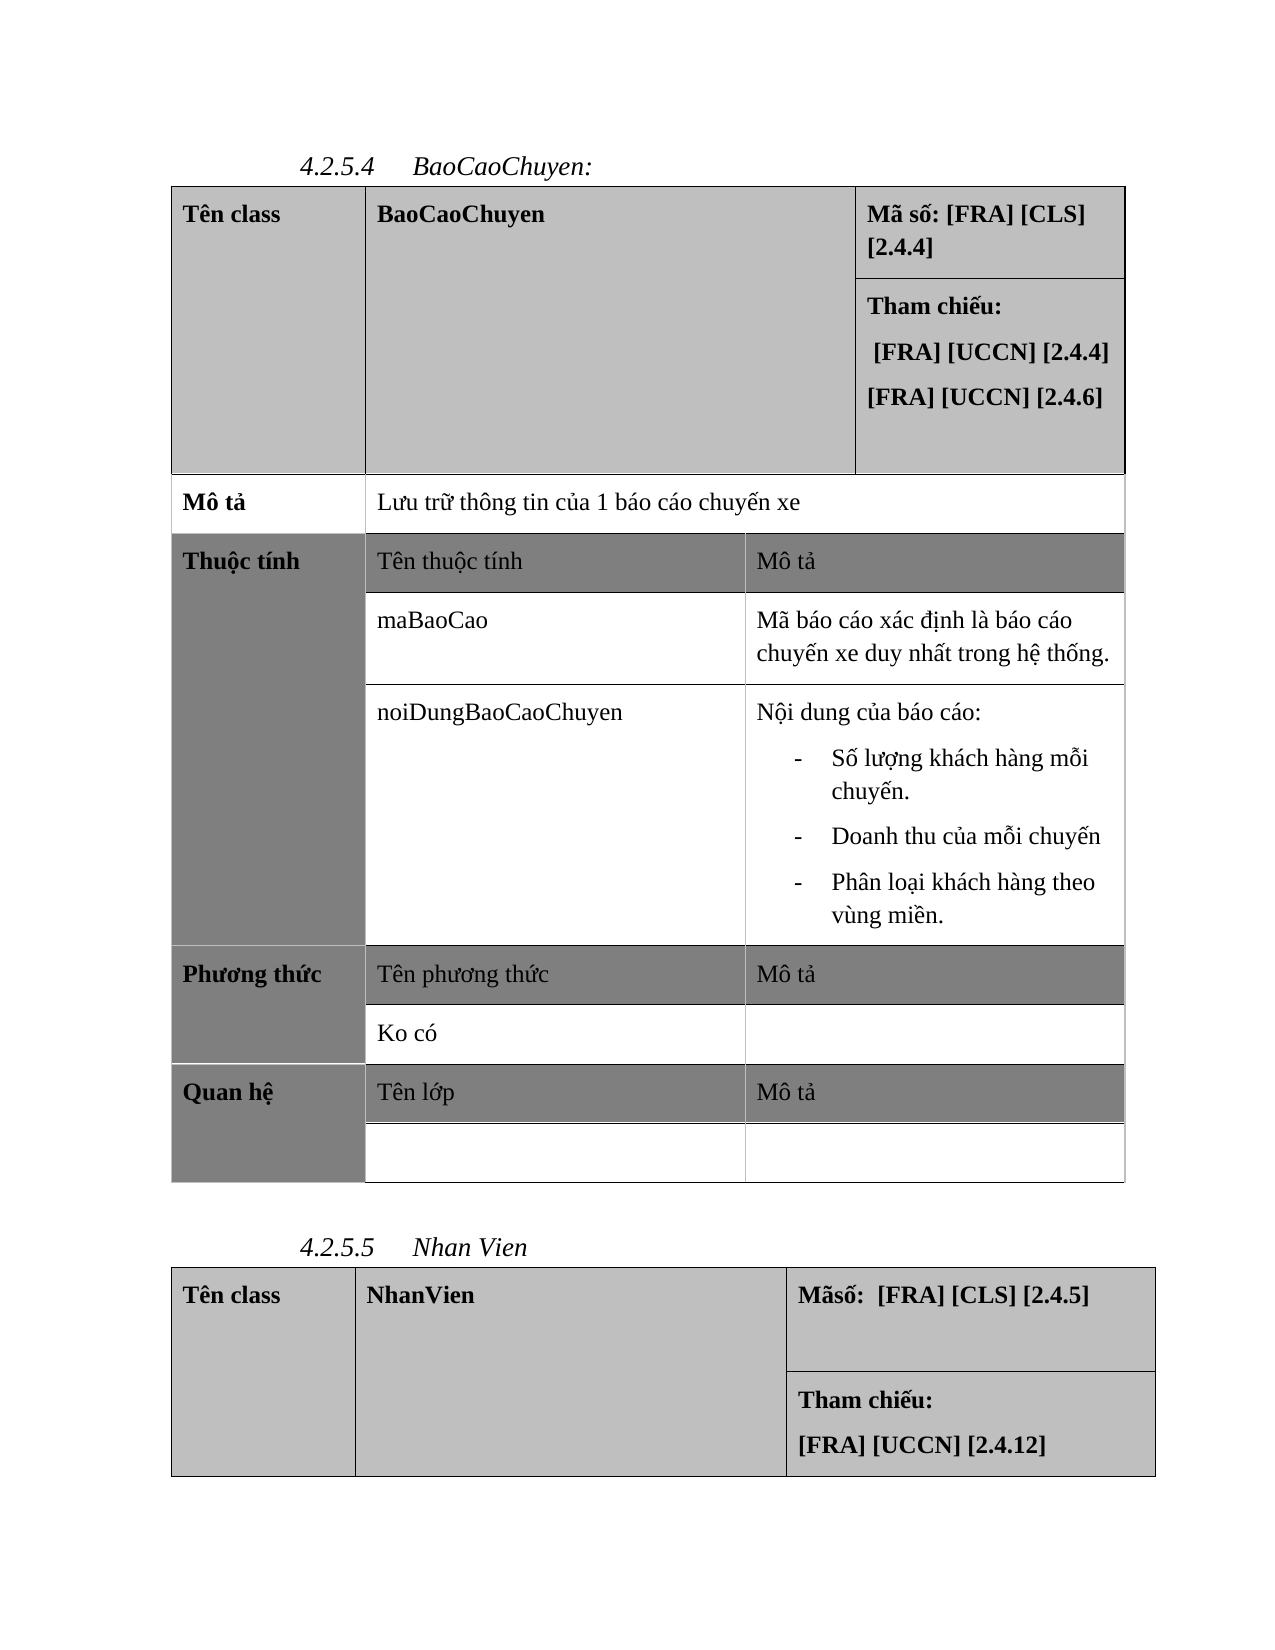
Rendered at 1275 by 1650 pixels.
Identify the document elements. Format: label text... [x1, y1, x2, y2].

table_header BaoCaoChuyen [366, 187, 855, 473]
table_cell Tham chiếu: [FRA] [UCCN] [2.4.4] [FRA] [UCCN] [2.4.6] [856, 279, 1124, 473]
table_cell Thuộc tính [172, 534, 365, 945]
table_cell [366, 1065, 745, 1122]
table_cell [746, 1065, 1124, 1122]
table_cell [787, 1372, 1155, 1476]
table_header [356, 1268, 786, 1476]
table_header Mã số: [FRA] [CLS] [2.4.4] [856, 187, 1124, 278]
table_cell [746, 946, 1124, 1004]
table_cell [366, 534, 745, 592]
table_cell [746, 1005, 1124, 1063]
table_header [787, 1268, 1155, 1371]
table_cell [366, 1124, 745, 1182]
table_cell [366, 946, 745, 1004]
table_cell Lưu trữ thông tin của 1 báo cáo chuyến xe [366, 475, 1124, 532]
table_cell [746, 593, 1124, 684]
table_cell Mô tả [172, 475, 365, 532]
text BaoCaoChuyen: [300, 150, 1125, 181]
table_header Tên class [172, 187, 365, 473]
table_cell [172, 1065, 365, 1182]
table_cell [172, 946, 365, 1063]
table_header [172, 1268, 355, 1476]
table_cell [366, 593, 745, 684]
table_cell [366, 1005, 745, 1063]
text Nhan Vien [300, 1231, 1125, 1262]
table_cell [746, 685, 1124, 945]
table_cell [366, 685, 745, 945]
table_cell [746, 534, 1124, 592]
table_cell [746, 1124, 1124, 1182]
